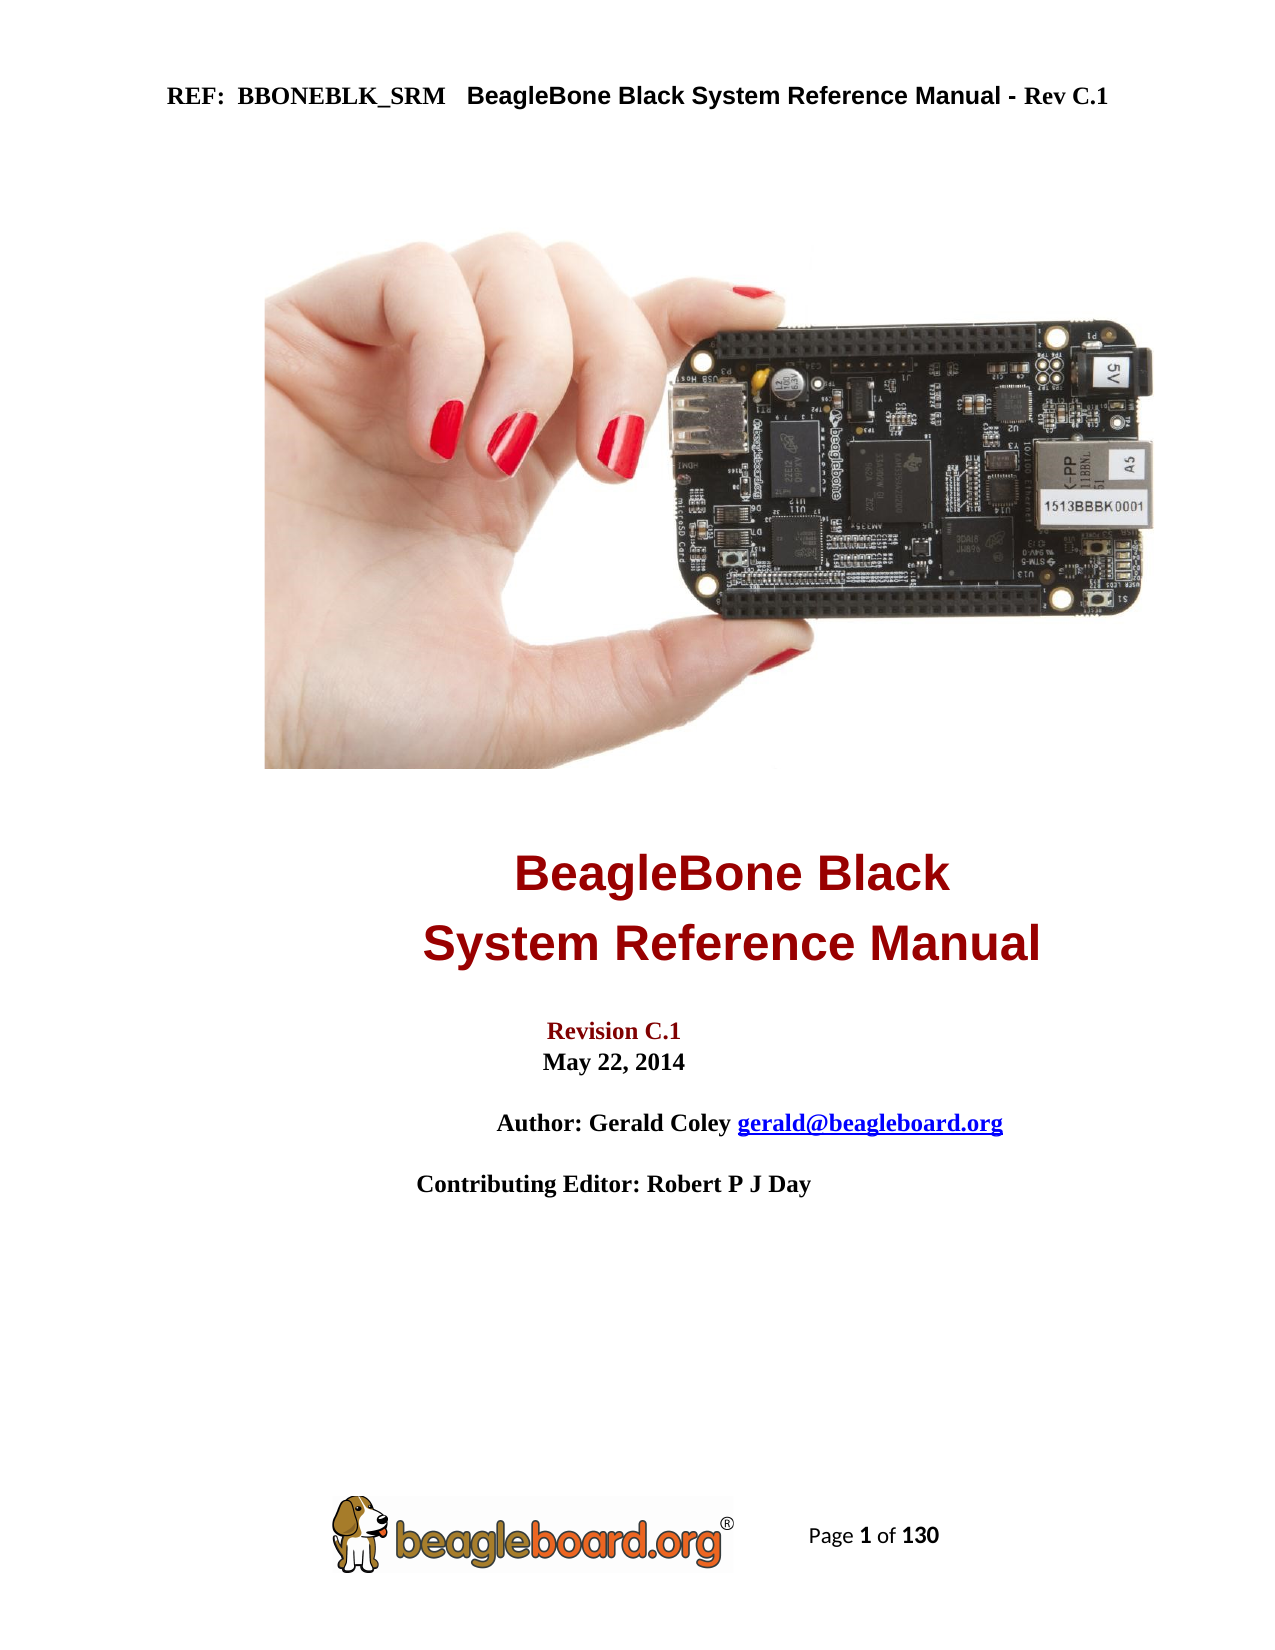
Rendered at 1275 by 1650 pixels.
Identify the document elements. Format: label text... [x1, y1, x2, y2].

text System Reference Manual [275, 914, 1189, 971]
picture [264, 143, 1200, 769]
text Revision C.1 [75, 1016, 1153, 1044]
text BeagleBone Black [275, 843, 1189, 901]
picture [332, 1496, 734, 1573]
text May 22, 2014 [75, 1047, 1153, 1076]
text Contributing Editor: Robert P J Day [75, 1169, 1152, 1198]
text Author: Gerald Coley gerald@beagleboard.org [392, 1108, 1092, 1137]
